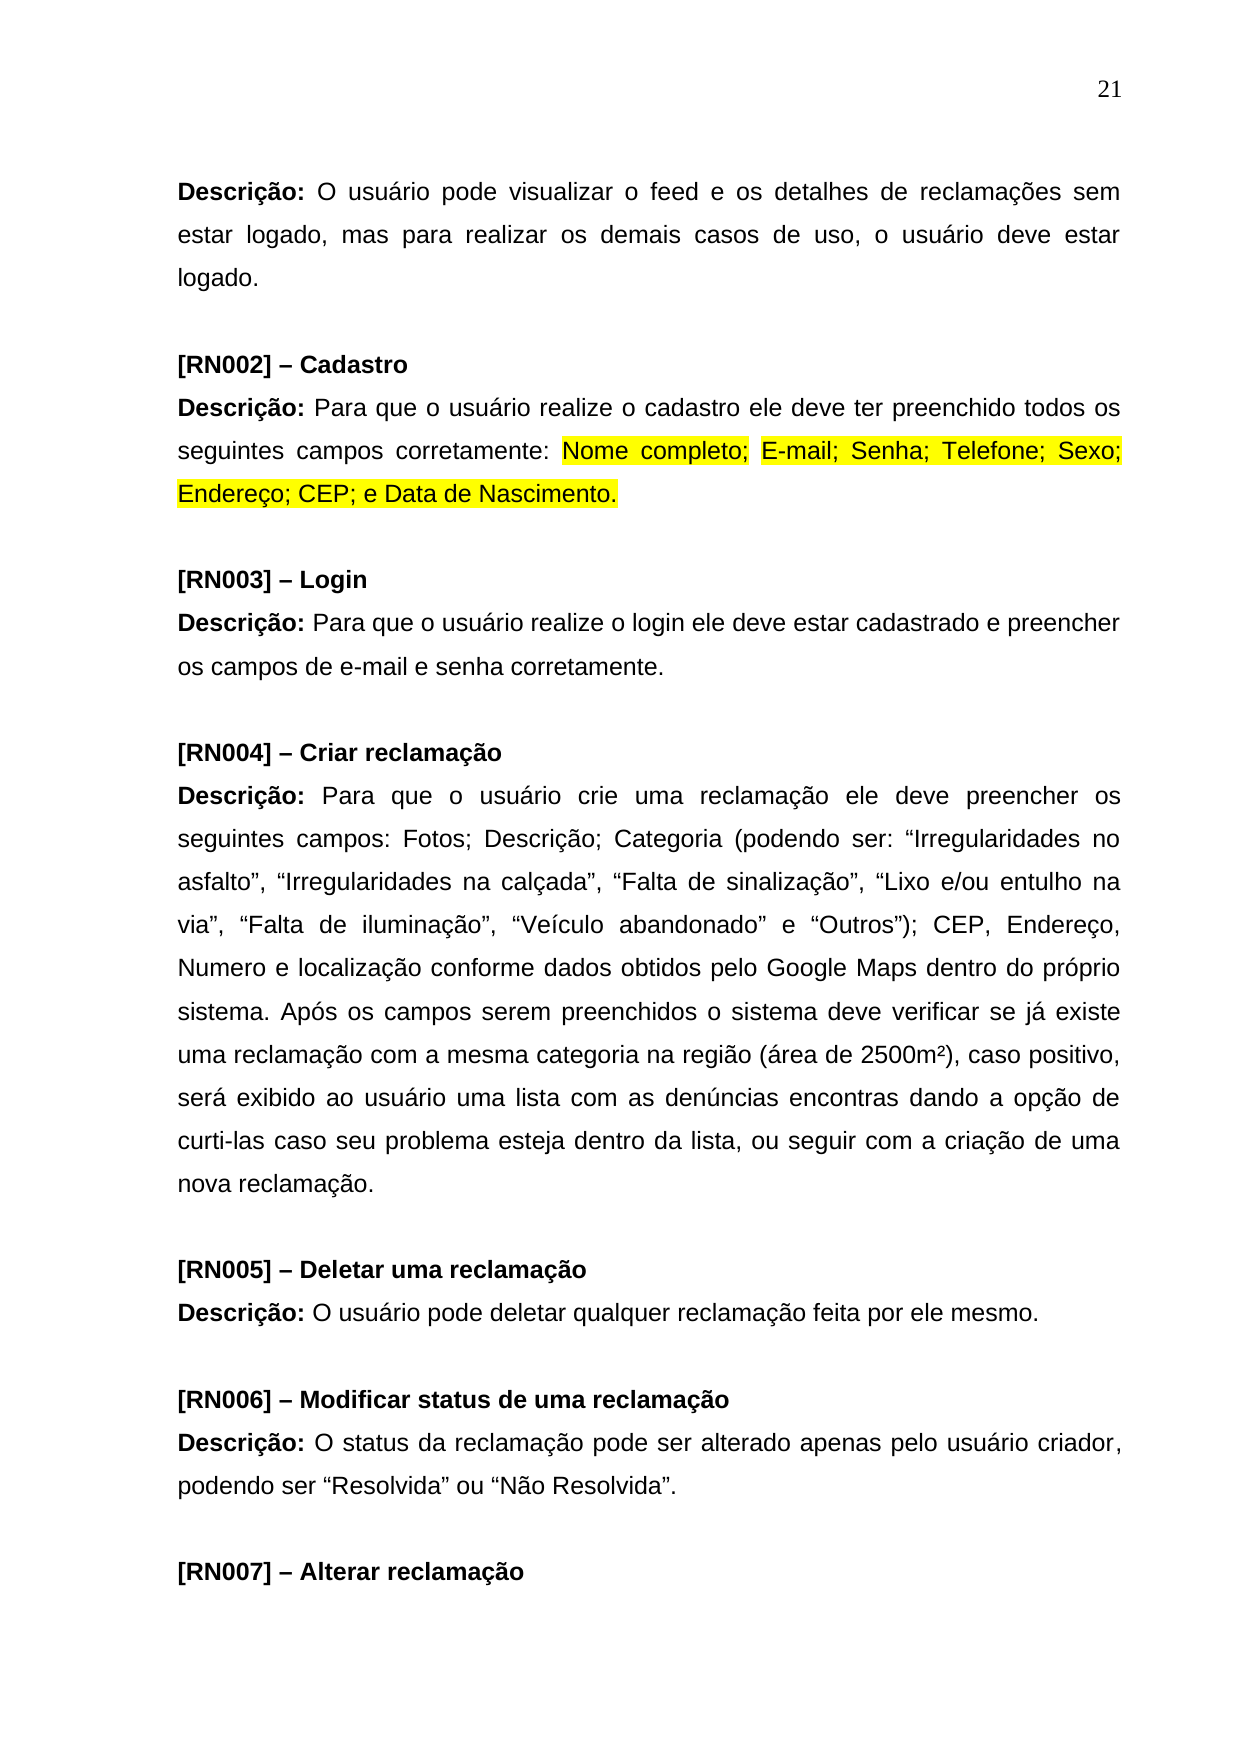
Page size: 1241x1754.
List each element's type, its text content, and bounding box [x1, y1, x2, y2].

text [RN005] – Deletar uma reclamação [177, 1255, 1122, 1284]
text Descrição: Para que o usuário crie uma reclamação ele deve preencher os seguintes campos: Fotos; Descrição; Categoria (podendo ser: “Irregularidades no asfalto”, “Irregularidades na calçada”, “Falta de sinalização”, “Lixo e/ou entulho na via”, “Falta de iluminação”, “Veículo abandonado” e “Outros”); CEP, Endereço, Numero e localização conforme dados obtidos pelo Google Maps dentro do próprio sistema. Após os campos serem preenchidos o sistema deve verificar se já existe uma reclamação com a mesma categoria na região (área de 2500m²), caso positivo, será exibido ao usuário uma lista com as denúncias encontras dando a opção de curti-las caso seu problema esteja dentro da lista, ou seguir com a criação de uma nova reclamação. [177, 781, 1122, 1198]
text Descrição: O usuário pode visualizar o feed e os detalhes de reclamações sem estar logado, mas para realizar os demais casos de uso, o usuário deve estar logado. [177, 177, 1122, 292]
text Descrição: Para que o usuário realize o cadastro ele deve ter preenchido todos os seguintes campos corretamente: Nome completo; E-mail; Senha; Telefone; Sexo; Endereço; CEP; e Data de Nascimento. [177, 393, 1122, 508]
text Descrição: Para que o usuário realize o login ele deve estar cadastrado e preencher os campos de e-mail e senha corretamente. [177, 608, 1122, 680]
text Descrição: O usuário pode deletar qualquer reclamação feita por ele mesmo. [177, 1298, 1122, 1327]
text [RN003] – Login [177, 565, 1122, 594]
text [RN006] – Modificar status de uma reclamação [177, 1385, 1122, 1413]
text [RN007] – Alterar reclamação [177, 1557, 1122, 1586]
text [RN004] – Criar reclamação [177, 738, 1122, 767]
text [RN002] – Cadastro [177, 350, 1122, 378]
text Descrição: O status da reclamação pode ser alterado apenas pelo usuário criador, podendo ser “Resolvida” ou “Não Resolvida”. [177, 1428, 1122, 1500]
